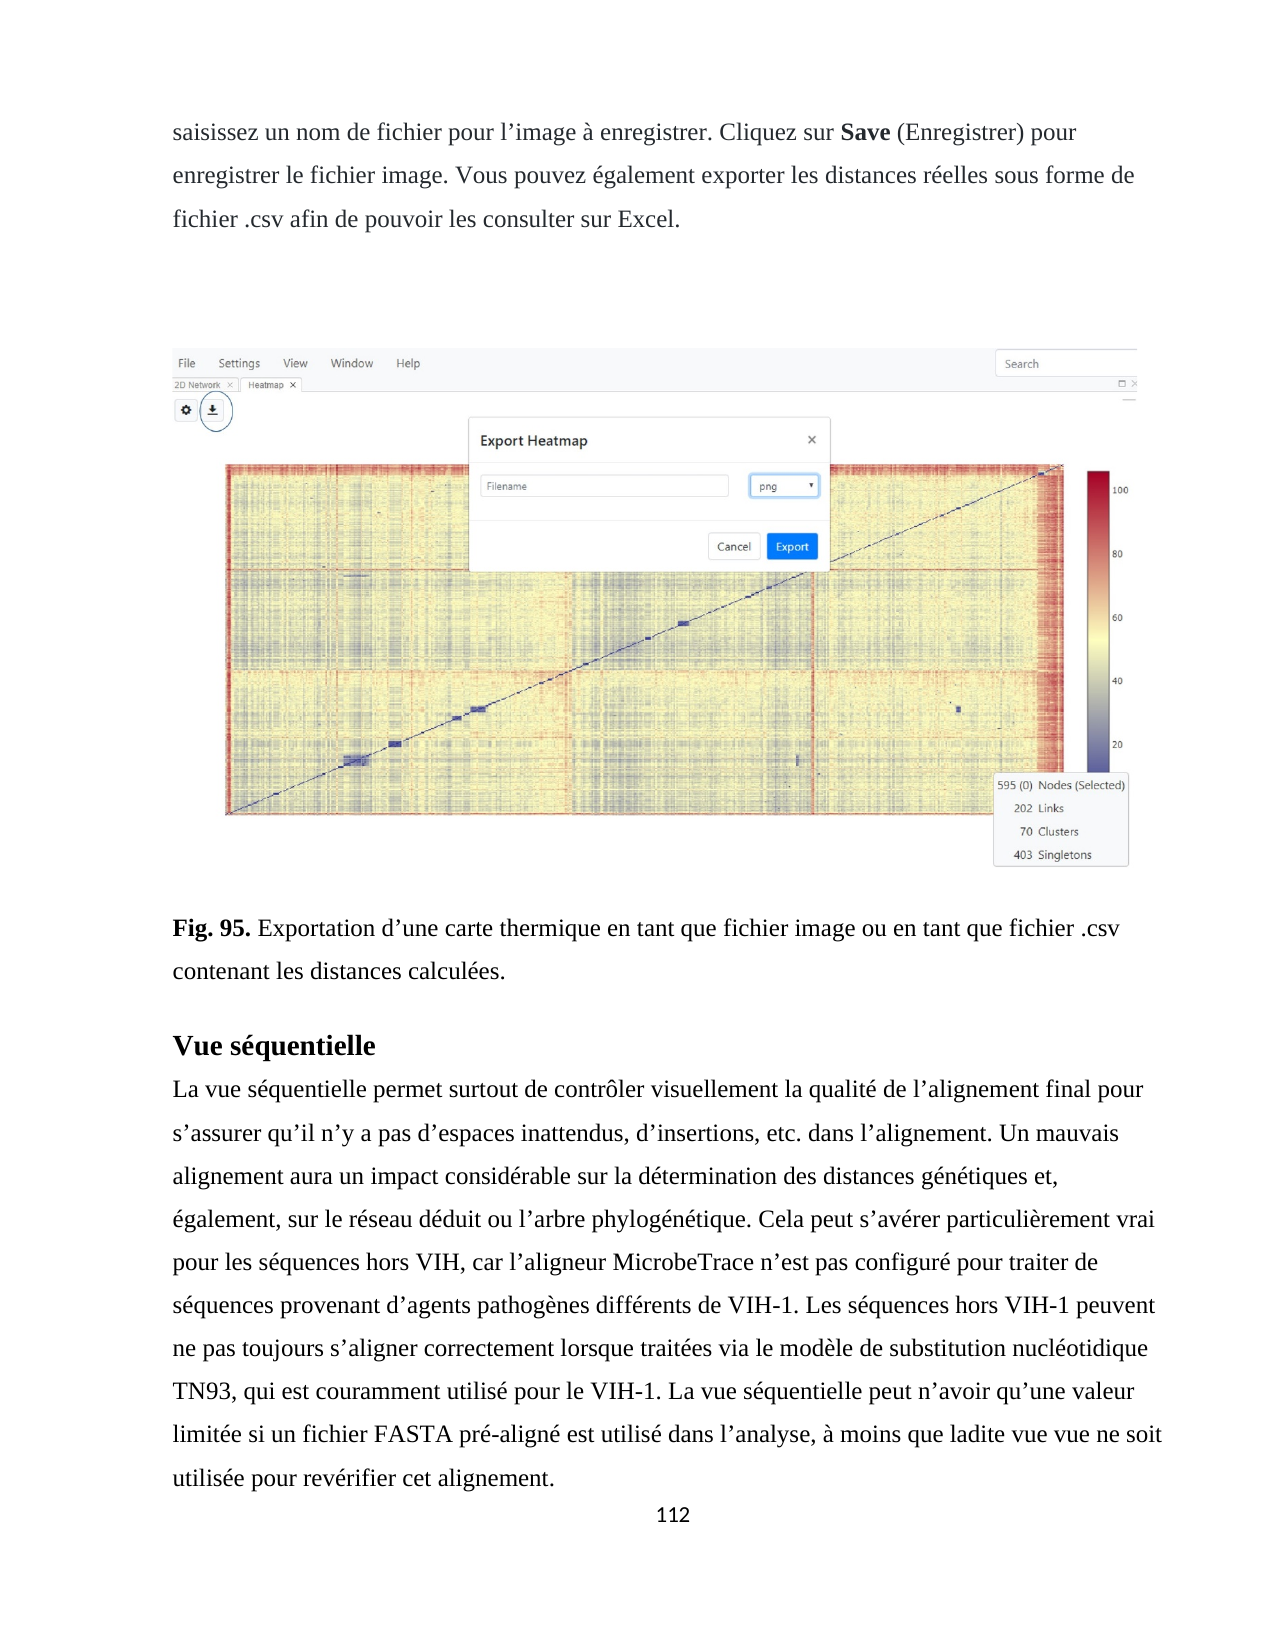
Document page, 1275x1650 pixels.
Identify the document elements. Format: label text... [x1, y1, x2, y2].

picture [172, 348, 1138, 870]
text La vue séquentielle permet surtout de contrôler visuellement la qualité de l’alignement final pour s’assurer qu’il n’y a pas d’espaces inattendus, d’insertions, etc. dans l’alignement. Un mauvais alignement aura un impact considérable sur la détermination des distances génétiques et, également, sur le réseau déduit ou l’arbre phylogénétique. Cela peut s’avérer particulièrement vrai pour les séquences hors VIH, car l’aligneur MicrobeTrace n’est pas configuré pour traiter de séquences provenant d’agents pathogènes différents de VIH-1. Les séquences hors VIH-1 peuvent ne pas toujours s’aligner correctement lorsque traitées via le modèle de substitution nucléotidique TN93, qui est couramment utilisé pour le VIH-1. La vue séquentielle peut n’avoir qu’une valeur limitée si un fichier FASTA pré-aligné est utilisé dans l’analyse, à moins que ladite vue vue ne soit utilisée pour revérifier cet alignement. [172, 1074, 1173, 1491]
text Vue séquentielle [172, 1028, 1173, 1062]
text Fig. 95. Exportation d’une carte thermique en tant que fichier image ou en tant que fichier .csv contenant les distances calculées. [172, 913, 1173, 985]
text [172, 117, 1173, 232]
